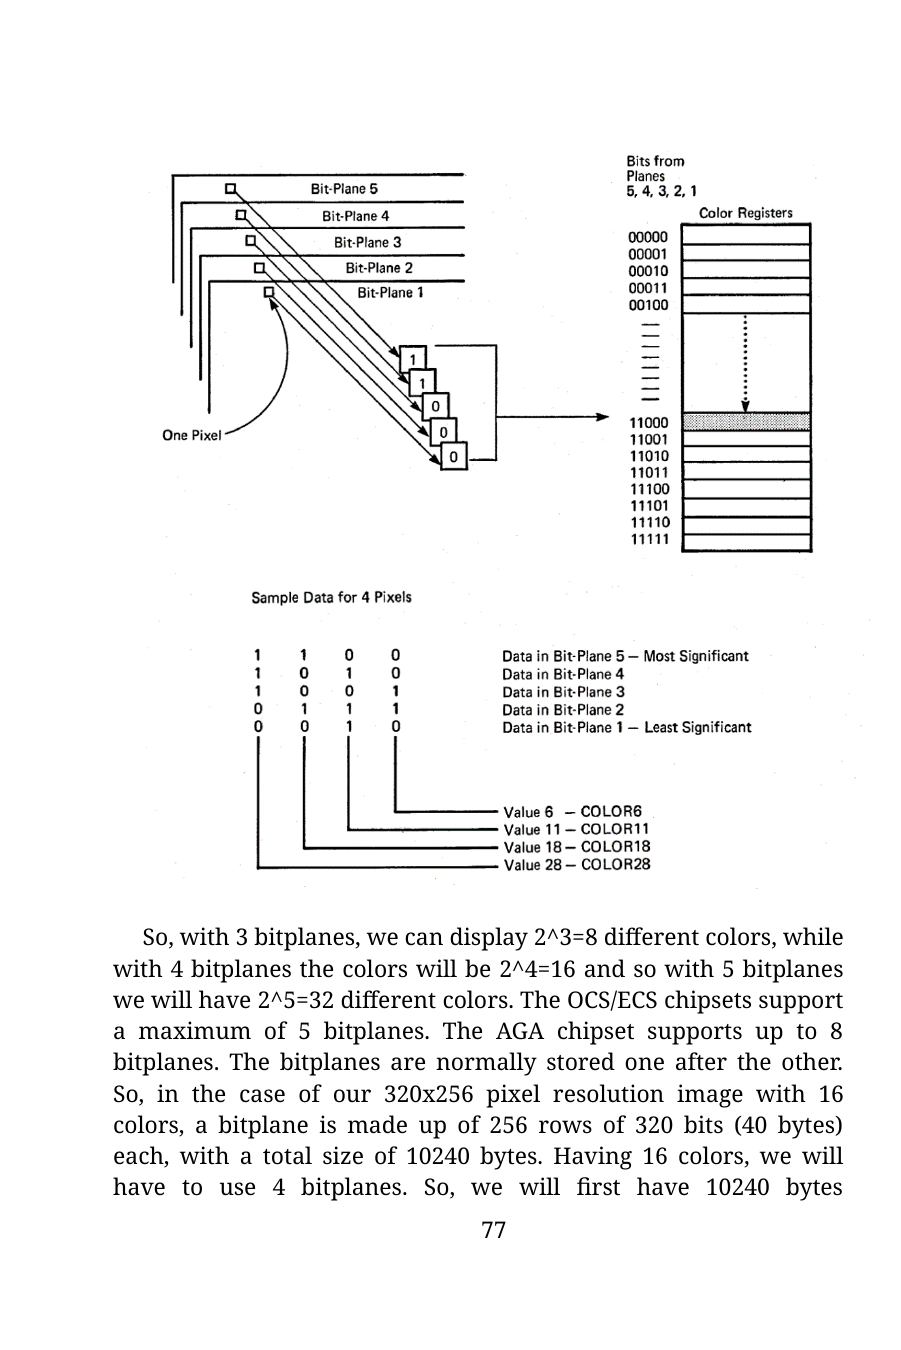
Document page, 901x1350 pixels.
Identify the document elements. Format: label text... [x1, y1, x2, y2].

picture [142, 149, 875, 890]
